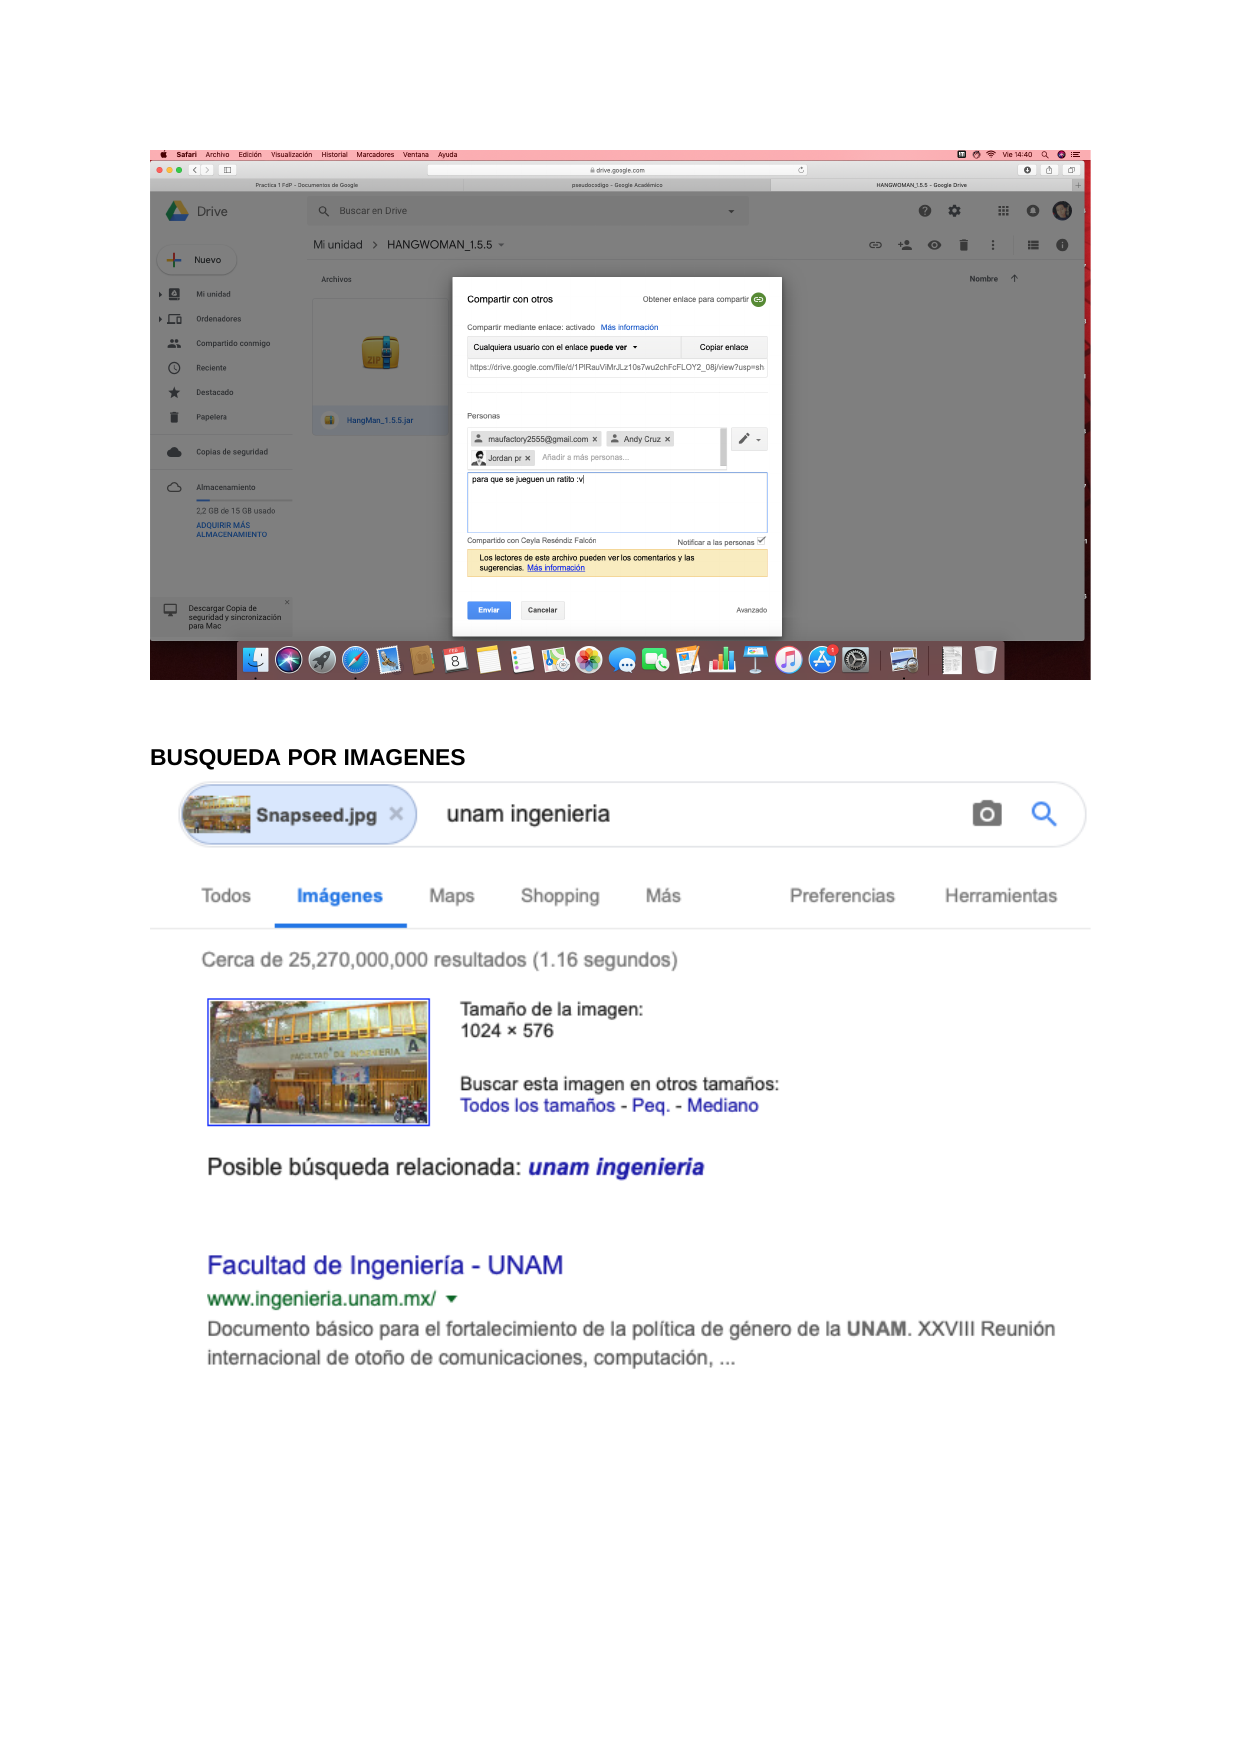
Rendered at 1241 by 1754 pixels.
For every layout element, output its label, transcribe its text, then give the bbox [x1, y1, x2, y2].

text BUSQUEDA POR IMAGENES [150, 743, 1090, 770]
picture [150, 150, 1091, 680]
picture [150, 773, 1091, 1382]
